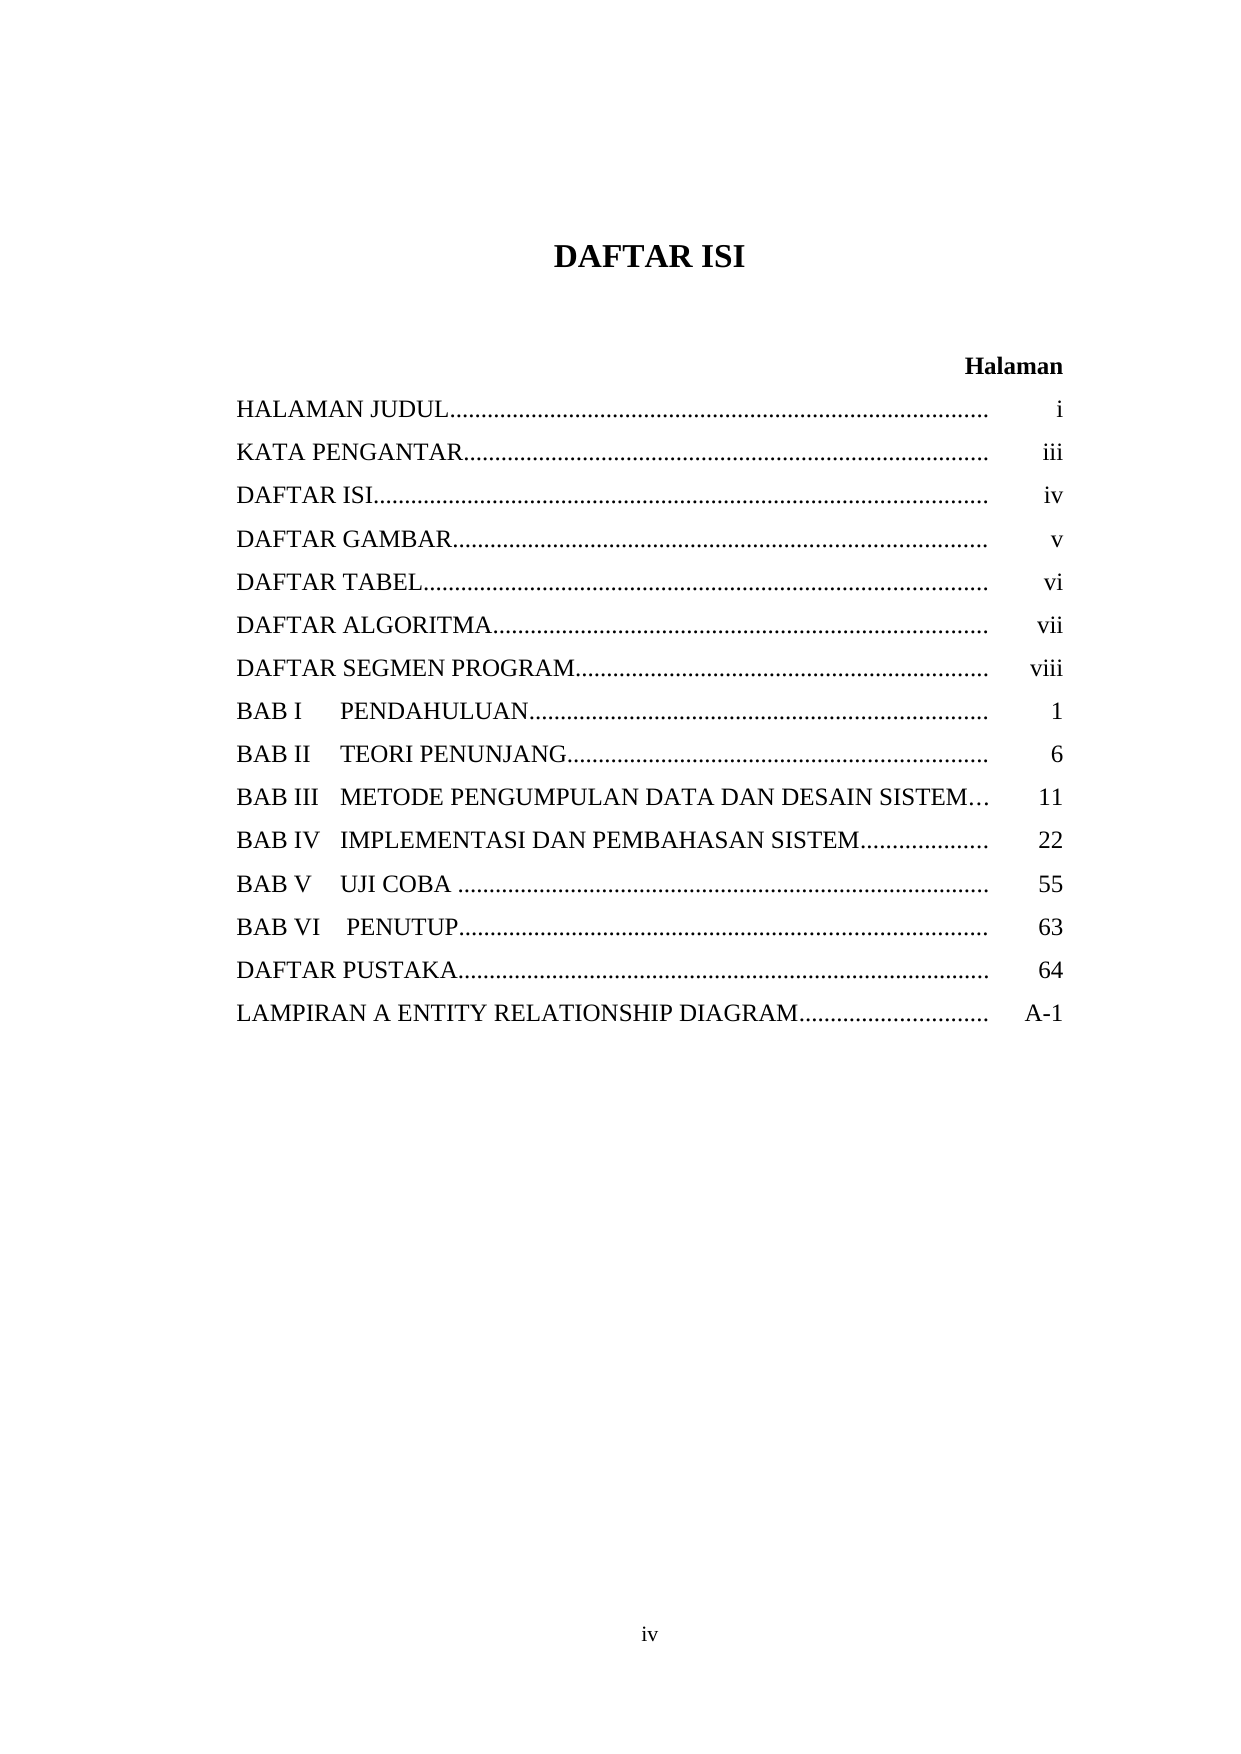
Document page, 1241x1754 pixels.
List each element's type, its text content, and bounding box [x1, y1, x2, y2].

text KATA PENGANTAR iii [236, 437, 1063, 466]
text BAB V UJI COBA 55 [236, 869, 1063, 897]
text BAB IV IMPLEMENTASI DAN PEMBAHASAN SISTEM 22 [236, 826, 1063, 854]
text DAFTAR GAMBAR v [236, 524, 1063, 552]
text BAB II TEORI PENUNJANG 6 [236, 739, 1063, 768]
text BAB VI PENUTUP 63 [236, 912, 1063, 941]
text BAB I PENDAHULUAN 1 [236, 696, 1063, 725]
text BAB III METODE PENGUMPULAN DATA DAN DESAIN SISTEM 11 [236, 782, 1063, 811]
text DAFTAR PUSTAKA 64 [236, 955, 1063, 984]
text LAMPIRAN A ENTITY RELATIONSHIP DIAGRAM A-1 [236, 998, 1063, 1027]
text DAFTAR ISI [236, 236, 1063, 274]
text Halaman [236, 351, 1063, 380]
text DAFTAR SEGMEN PROGRAM viii [236, 653, 1063, 682]
text DAFTAR TABEL vi [236, 567, 1063, 596]
text DAFTAR ISI iv [236, 481, 1063, 509]
text DAFTAR ALGORITMA vii [236, 610, 1063, 639]
text HALAMAN JUDUL i [236, 394, 1063, 423]
